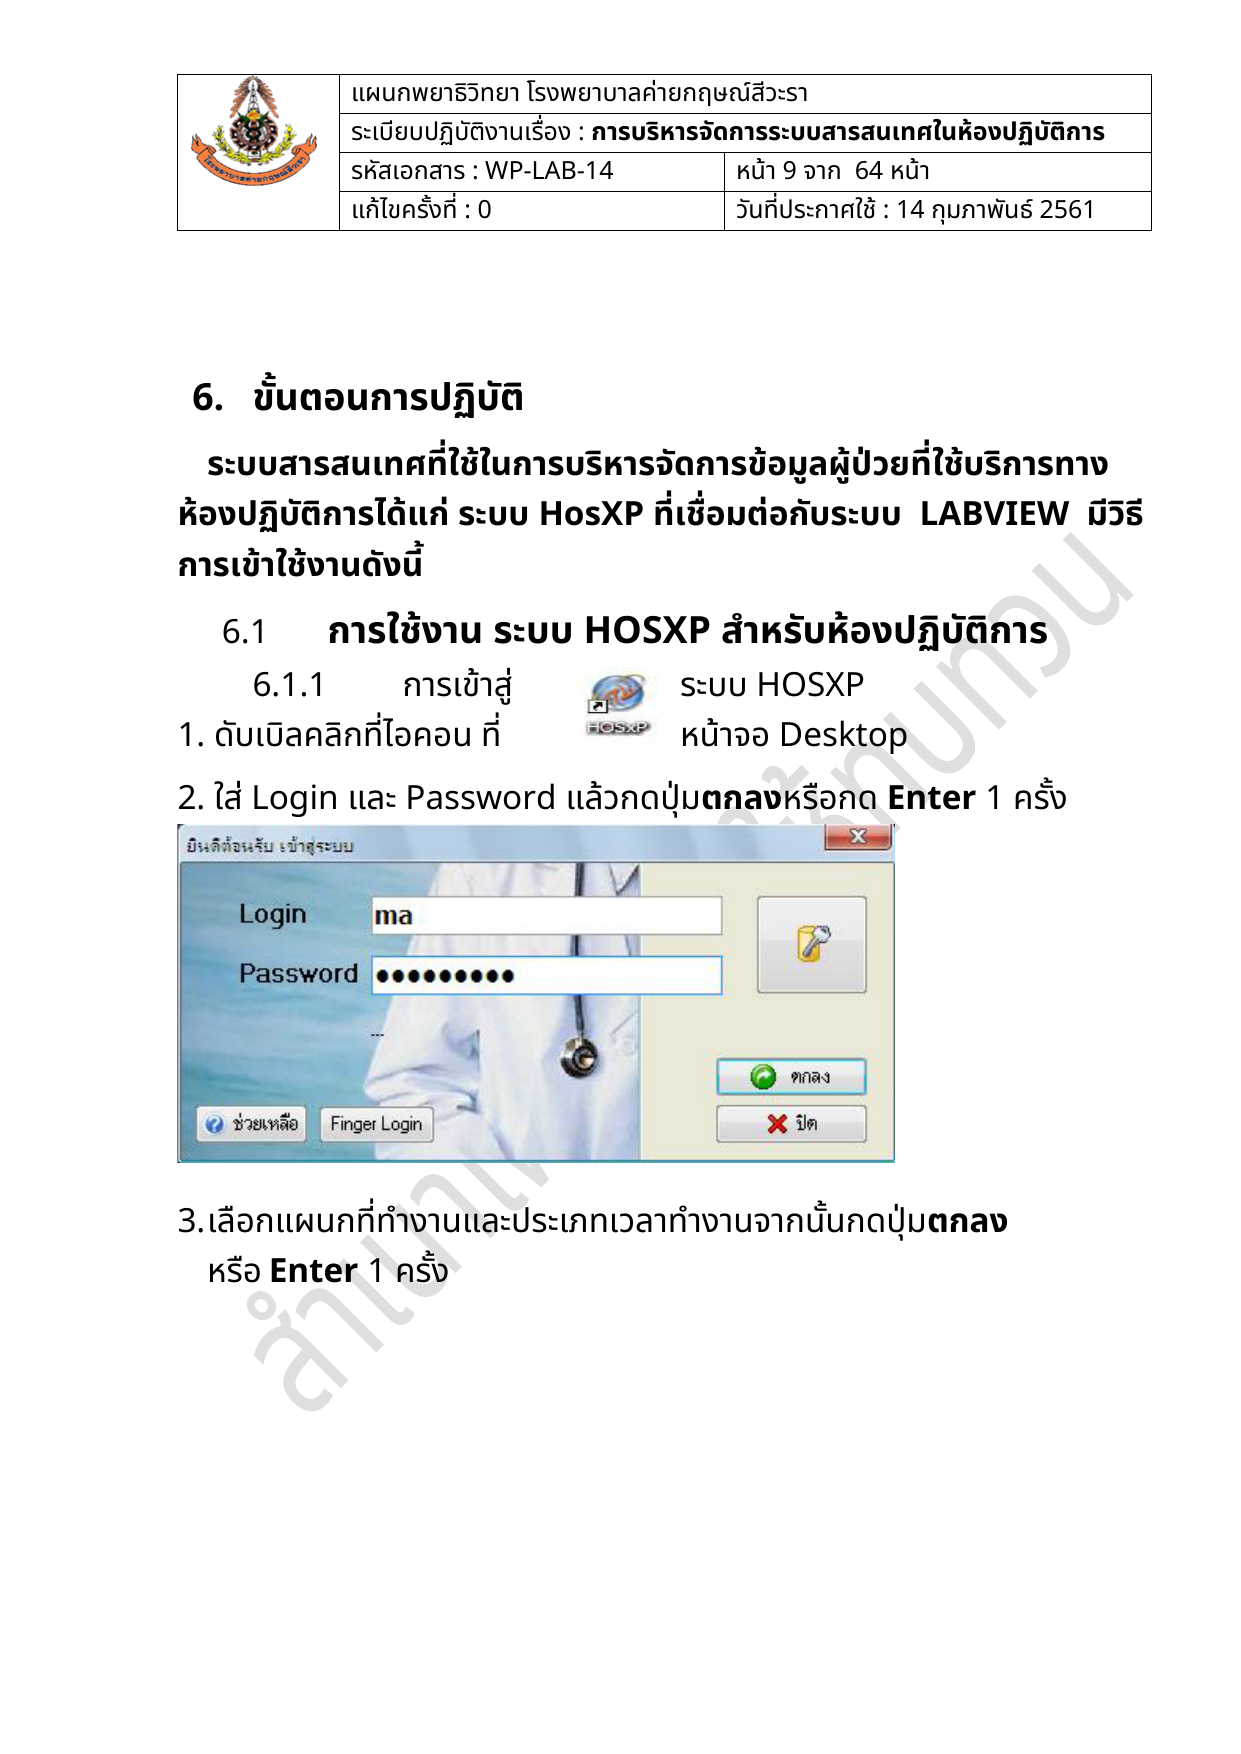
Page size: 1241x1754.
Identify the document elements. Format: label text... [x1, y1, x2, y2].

text ระบบสารสนเทศที่ใช้ในการบริหารจัดการข้อมูลผู้ป่วยที่ใช้บริการทางห้องปฏิบัติการได้แก่ ระบบ HosXP ที่เชื่อมต่อกับระบบ LABVIEW มีวิธีการเข้าใช้งานดังนี้ [177, 439, 1152, 591]
list การใช้งาน ระบบ HOSXP สำหรับห้องปฏิบัติการ [222, 603, 1152, 660]
list การเข้าสู่ระบบ HOSXP [252, 660, 1152, 711]
text 1. ดับเบิลคลิกที่ไอคอน ที่หน้าจอ Desktop [177, 711, 1152, 762]
text 2. ใส่ Login และ Password แล้วกดปุ่มตกลงหรือกด Enter 1 ครั้ง [177, 774, 1152, 825]
picture [188, 75, 318, 187]
list ขั้นตอนการปฏิบัติ [192, 370, 1152, 427]
list เลือกแผนกที่ทำงานและประเภทเวลาทำงานจากนั้นกดปุ่มตกลงหรือEnter 1 ครั้ง [177, 1197, 1152, 1298]
